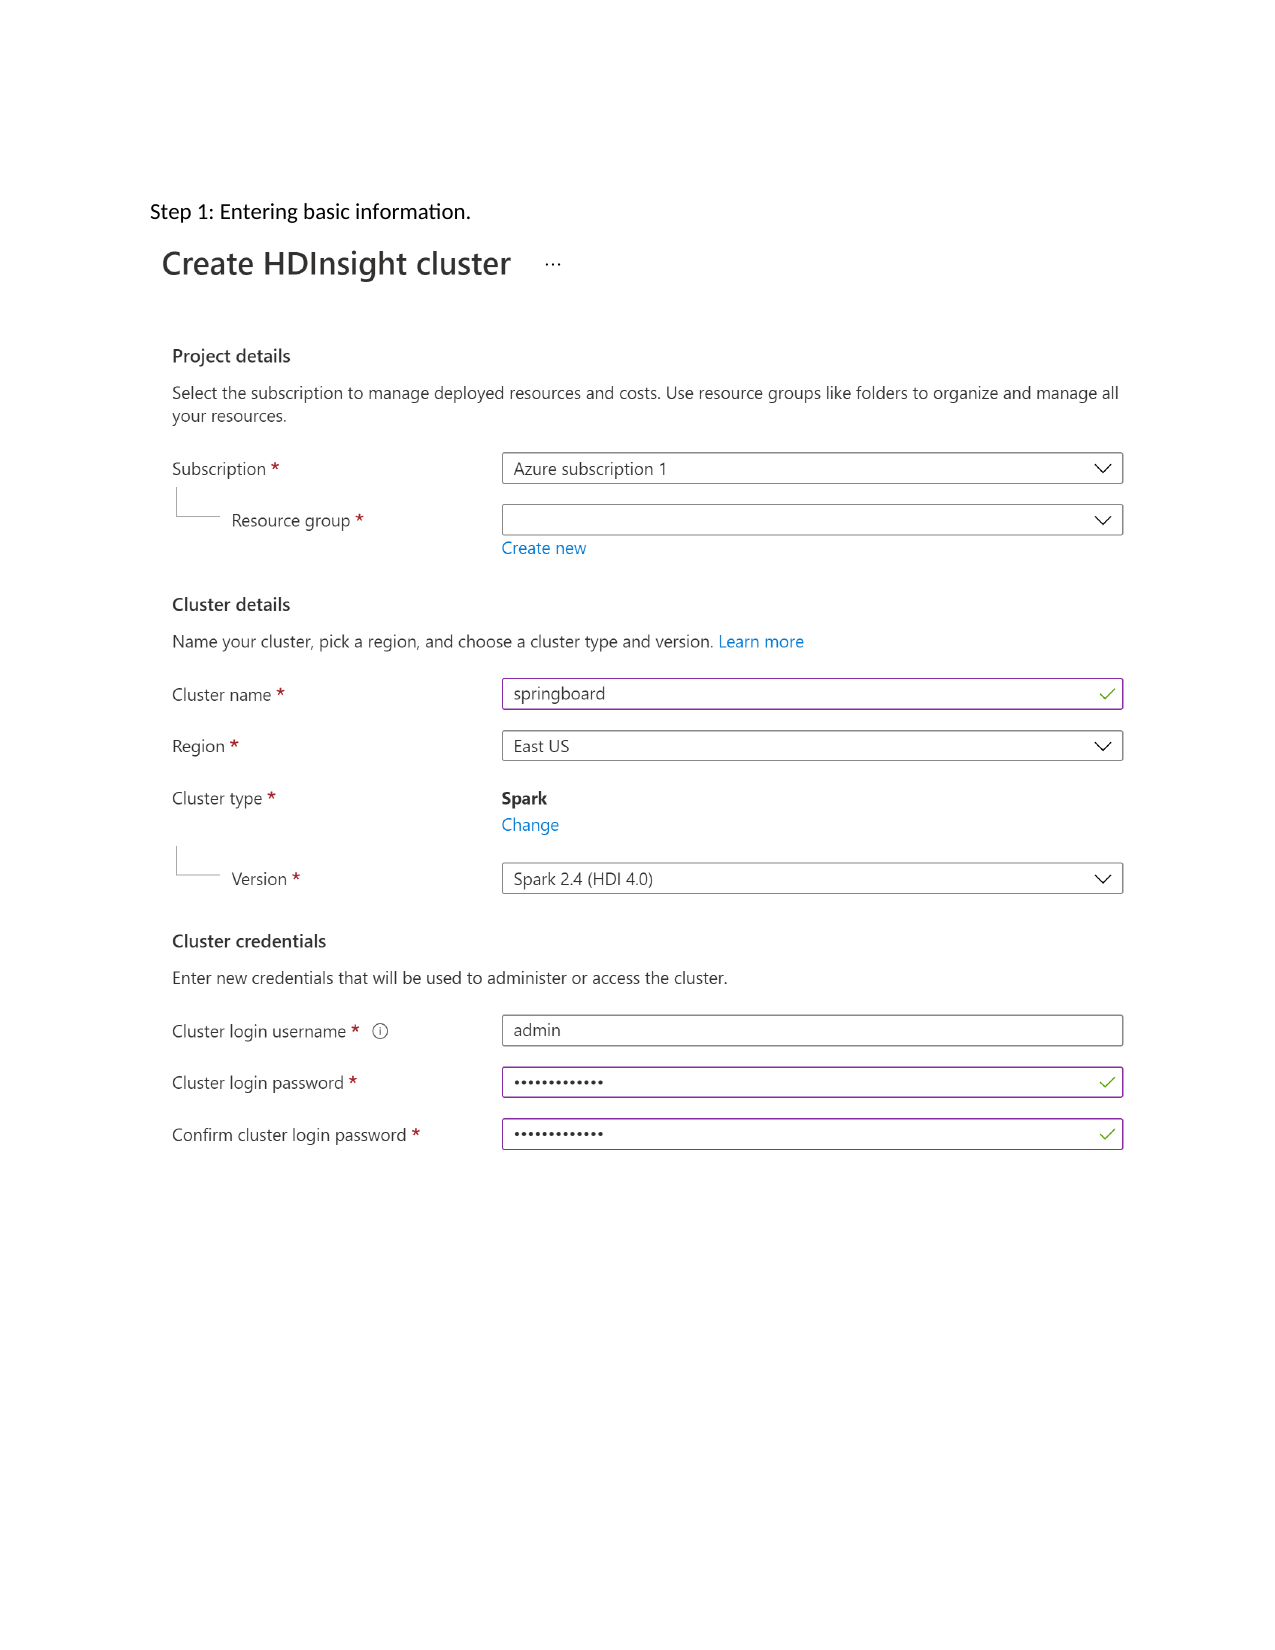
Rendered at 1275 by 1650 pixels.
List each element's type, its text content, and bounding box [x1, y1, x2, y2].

picture [150, 243, 1125, 1152]
text Step 1: Entering basic information. [150, 197, 1125, 225]
